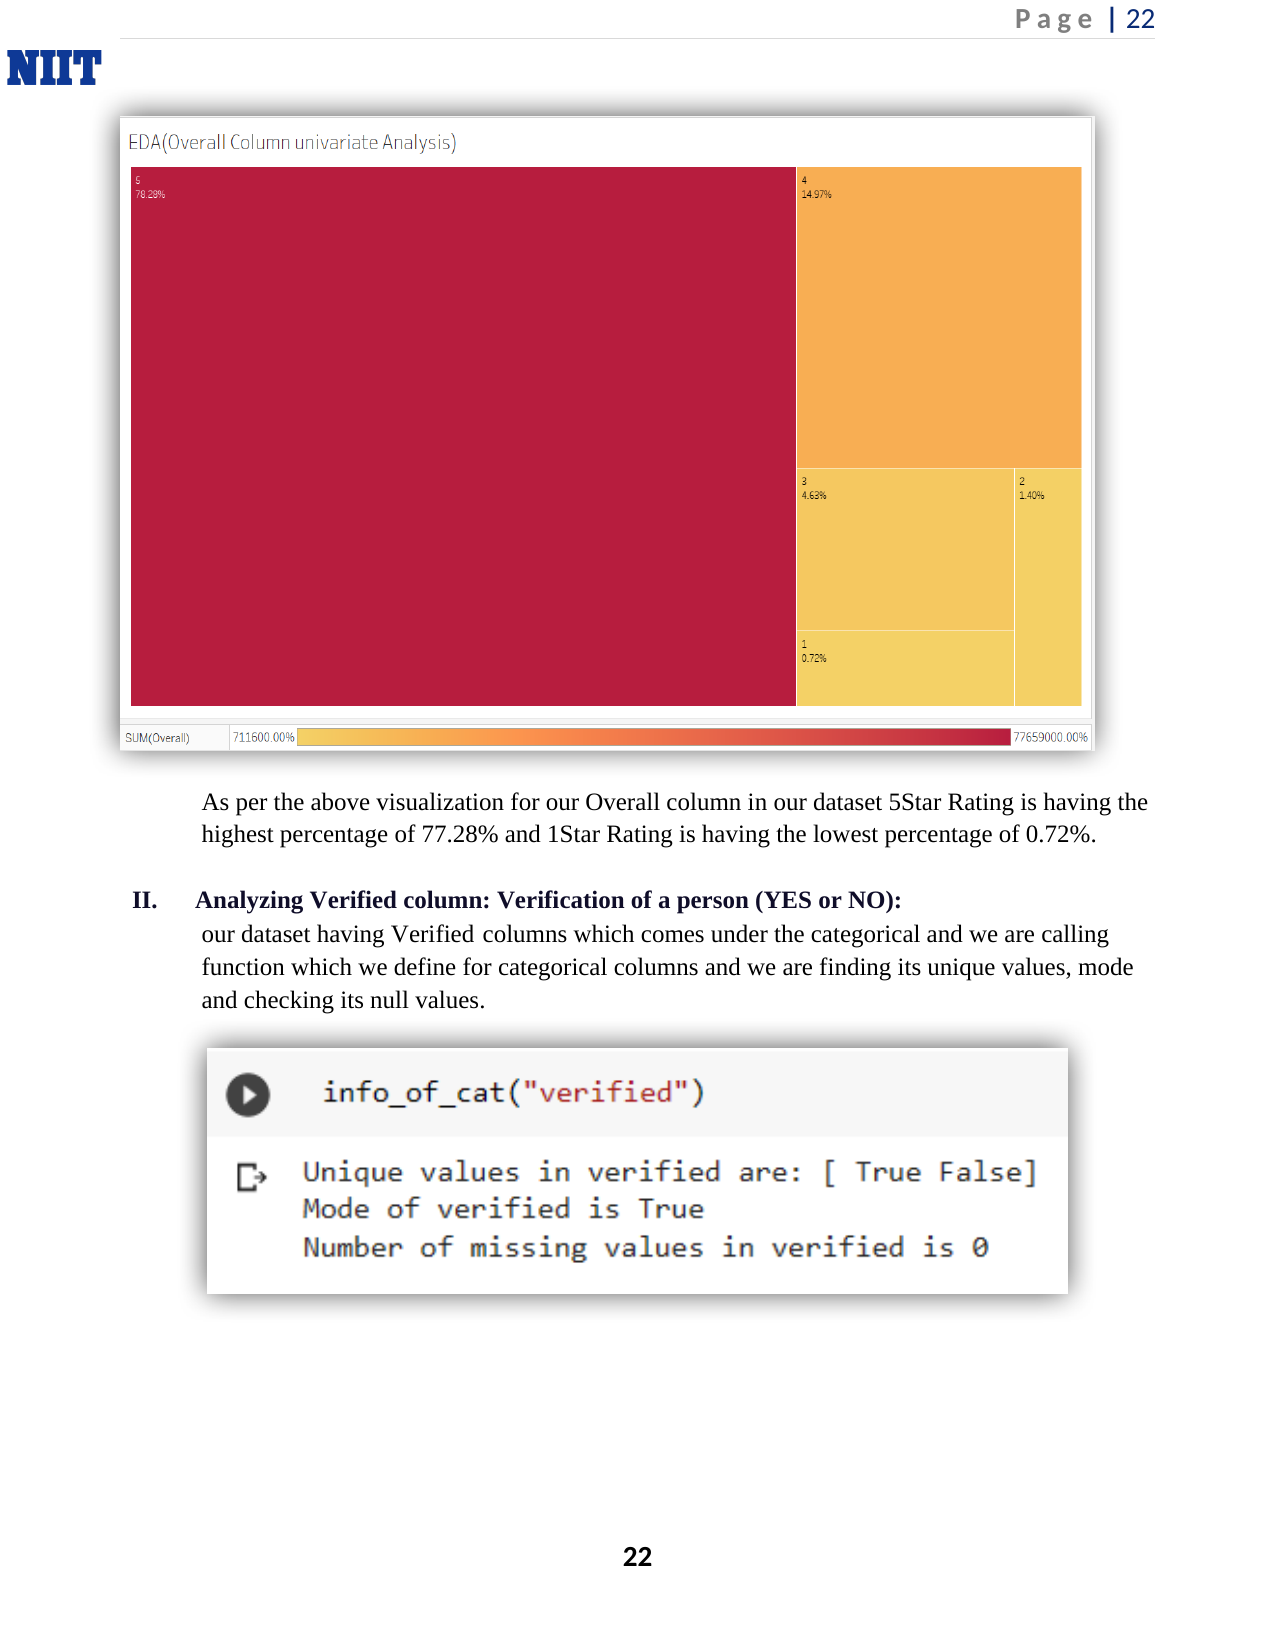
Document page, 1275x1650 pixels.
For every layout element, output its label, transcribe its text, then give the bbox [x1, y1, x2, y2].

list Analyzing Verified column: Verification of a person (YES or NO): [157, 886, 1155, 914]
picture [120, 116, 1095, 751]
picture [207, 1048, 1068, 1294]
picture [7, 50, 102, 85]
text our dataset having Verified columns which comes under the categorical and we are calling function which we define for categorical columns and we are finding its unique values, mode and checking its null values. [201, 919, 1155, 1013]
